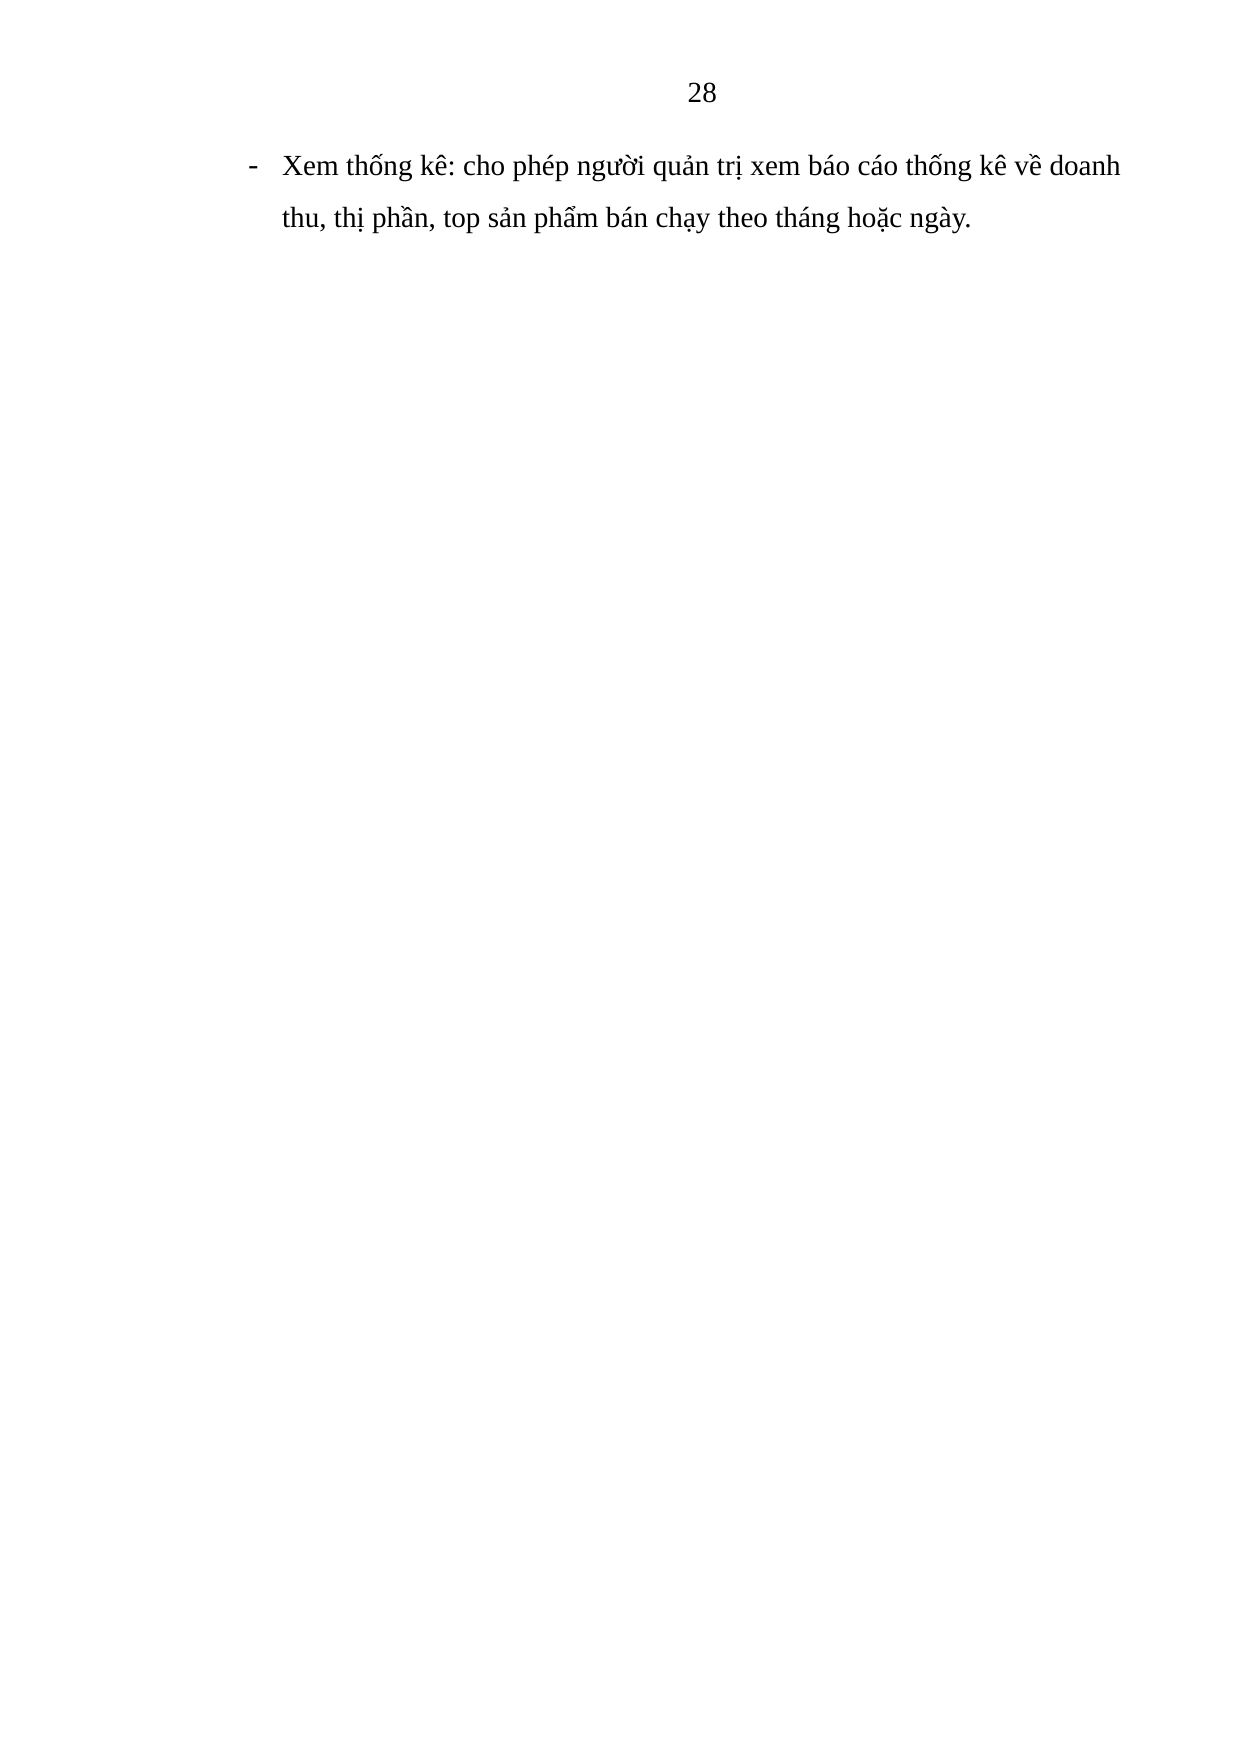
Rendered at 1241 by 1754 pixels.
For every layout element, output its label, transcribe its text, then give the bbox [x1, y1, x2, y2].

list Xem thống kê: cho phép người quản trị xem báo cáo thống kê về doanh thu, thị phần, top sản phẩm bán chạy theo tháng hoặc ngày. [244, 148, 1122, 234]
